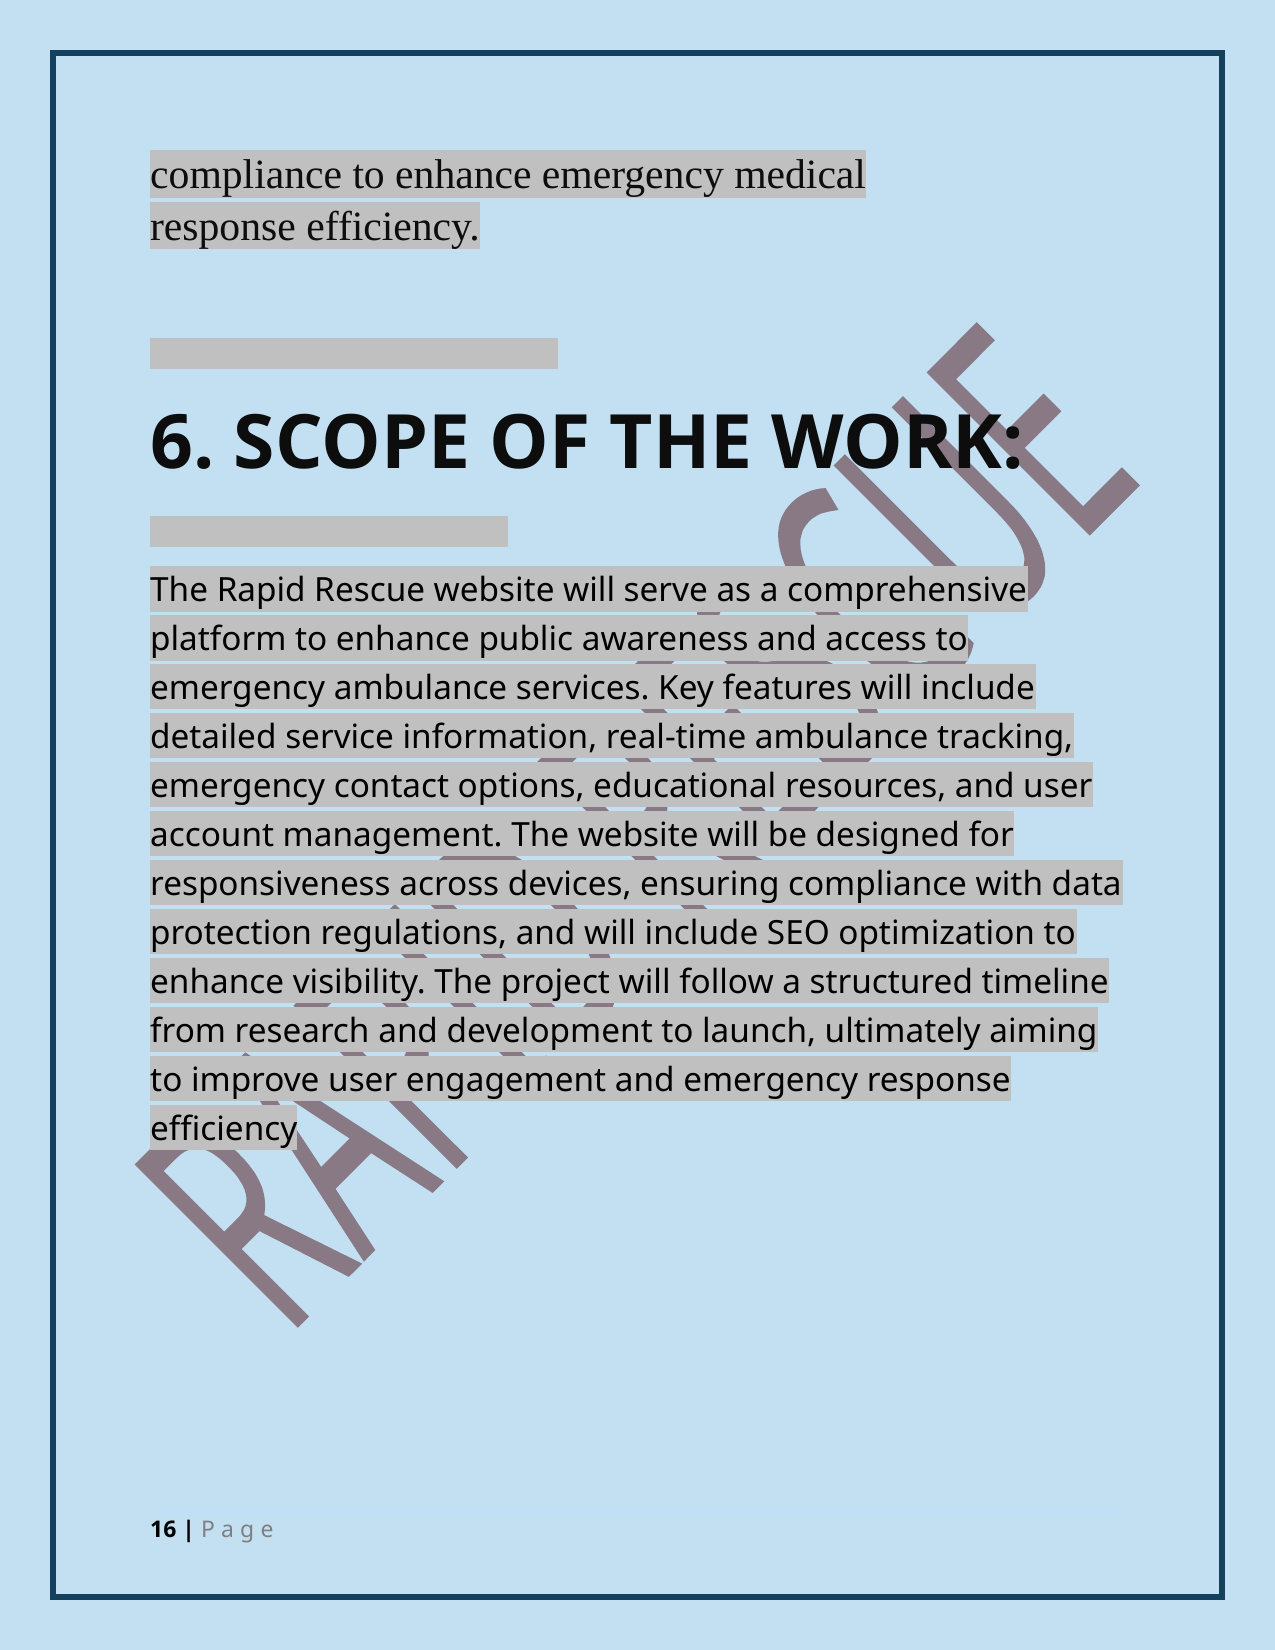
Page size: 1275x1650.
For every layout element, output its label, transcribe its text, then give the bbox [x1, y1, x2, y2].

text 6. SCOPE OF THE WORK: [150, 389, 1125, 491]
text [150, 150, 1125, 249]
text The Rapid Rescue website will serve as a comprehensive platform to enhance public awareness and access to emergency ambulance services. Key features will include detailed service information, real-time ambulance tracking, emergency contact options, educational resources, and user account management. The website will be designed for responsiveness across devices, ensuring compliance with data protection regulations, and will include SEO optimization to enhance visibility. The project will follow a structured timeline from research and development to launch, ultimately aiming to improve user engagement and emergency response efficiency [150, 566, 1125, 1150]
